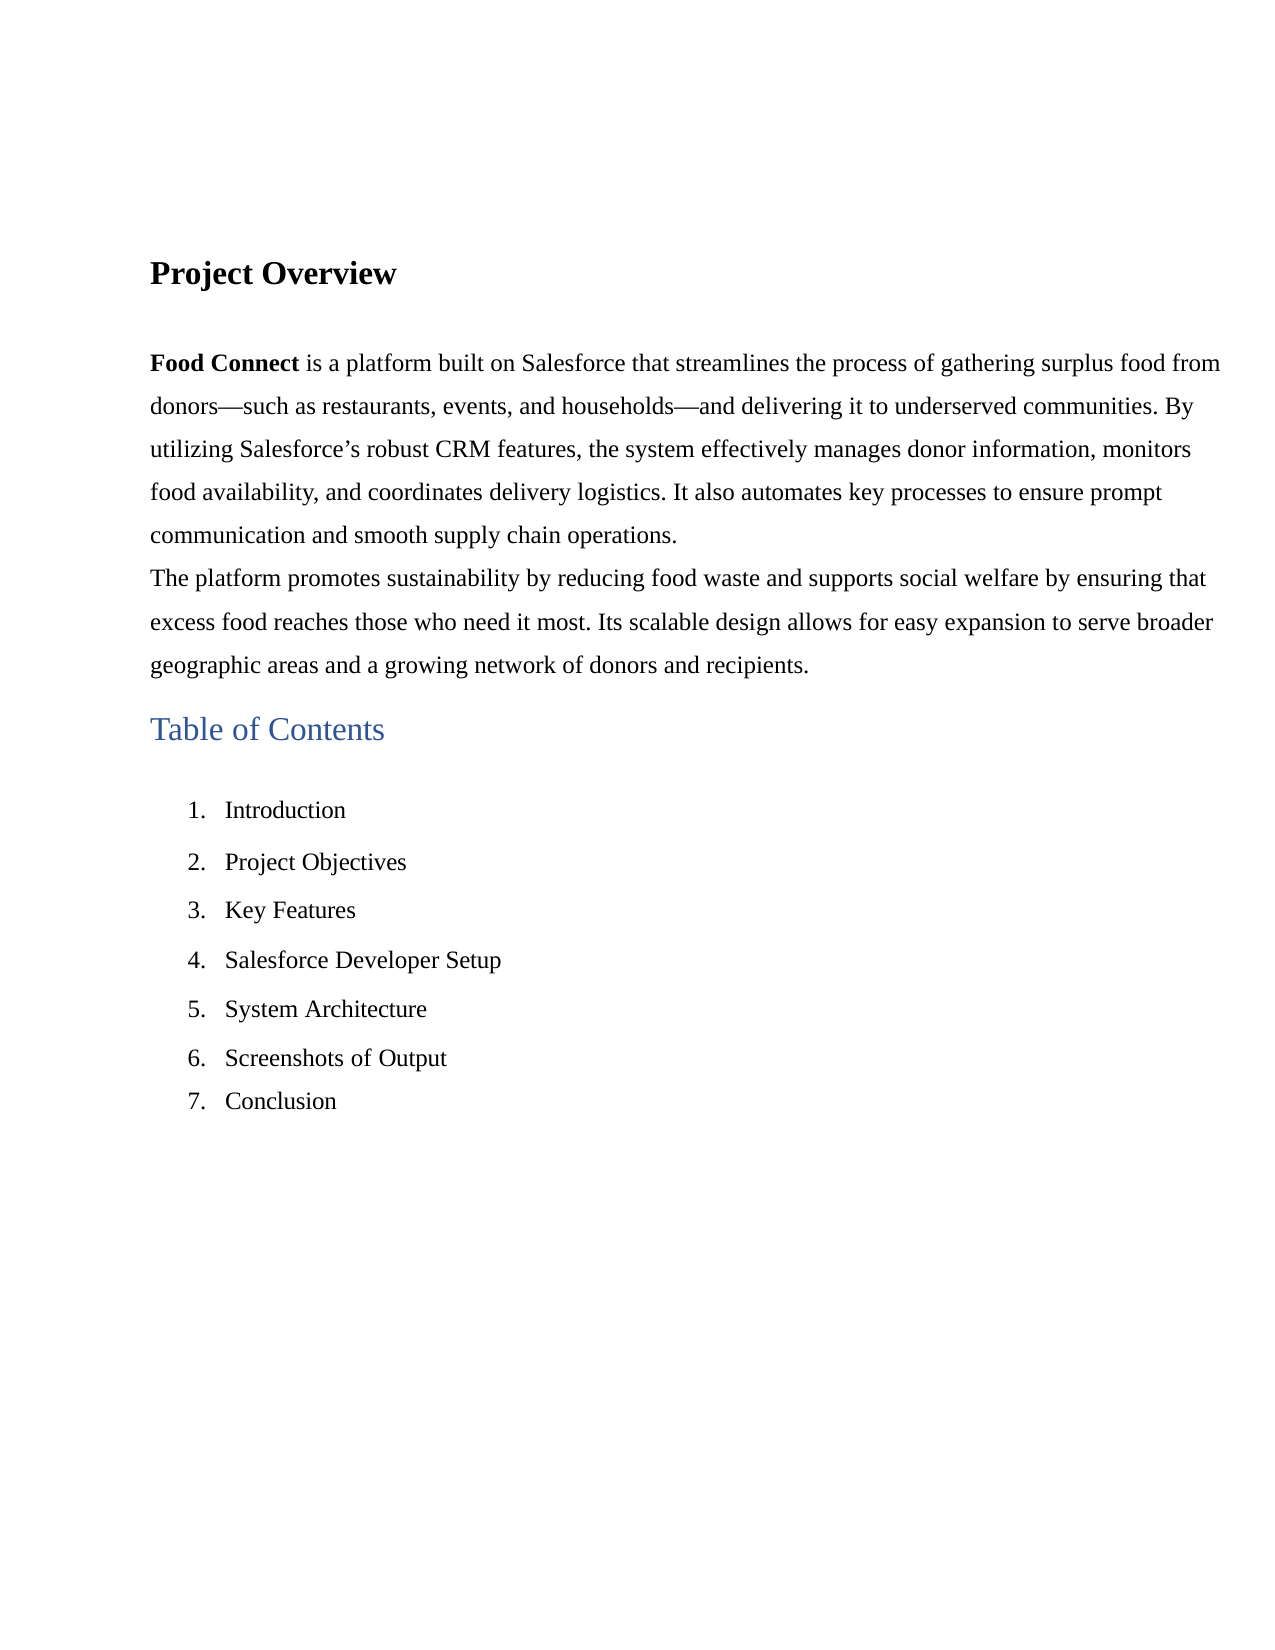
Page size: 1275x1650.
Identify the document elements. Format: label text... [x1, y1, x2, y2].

list Screenshots of Output [187, 1043, 1237, 1071]
list Conclusion [187, 1086, 1237, 1114]
list Key Features [187, 896, 1237, 924]
list Salesforce Developer Setup [187, 945, 1237, 973]
subtitle Table of Contents [150, 709, 1237, 748]
text Food Connect is a platform built on Salesforce that streamlines the process of gathering surplus food from donors—such as restaurants, events, and households—and delivering it to underserved communities. By utilizing Salesforce’s robust CRM features, the system effectively manages donor information, monitors food availability, and coordinates delivery logistics. It also automates key processes to ensure prompt communication and smooth supply chain operations. The platform promotes sustainability by reducing food waste and supports social welfare by ensuring that excess food reaches those who need it most. Its scalable design allows for easy expansion to serve broader geographic areas and a growing network of donors and recipients. [150, 348, 1237, 678]
list System Architecture [187, 994, 1237, 1022]
list Project Objectives [187, 847, 1237, 875]
list Introduction [187, 795, 1237, 824]
text Project Overview [150, 253, 1237, 292]
